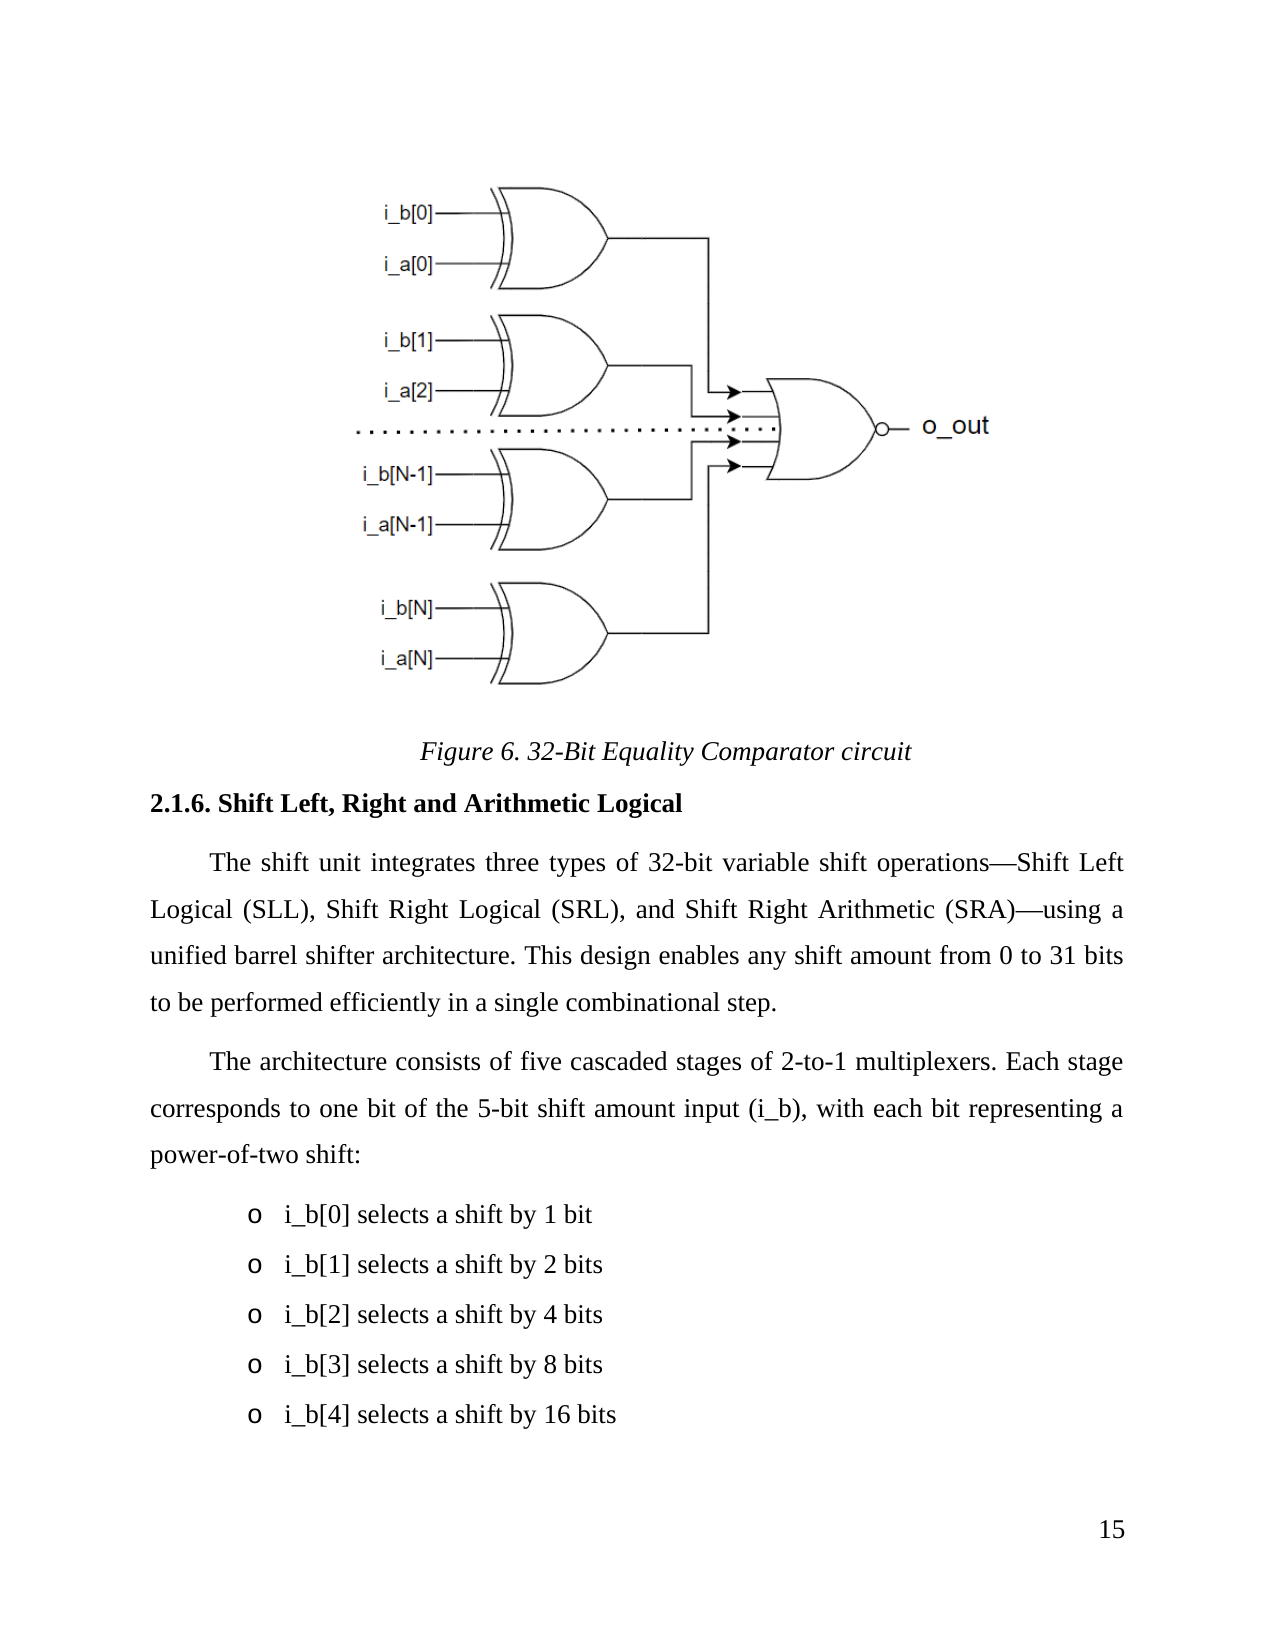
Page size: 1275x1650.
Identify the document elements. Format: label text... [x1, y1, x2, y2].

list i_b[3] selects a shift by 8 bits [247, 1348, 1125, 1382]
text The architecture consists of five cascaded stages of 2-to-1 multiplexers. Each stage corresponds to one bit of the 5-bit shift amount input (i_b), with each bit representing a power-of-two shift: [150, 1045, 1125, 1170]
text The shift unit integrates three types of 32-bit variable shift operations—Shift Left Logical (SLL), Shift Right Logical (SRL), and Shift Right Arithmetic (SRA)—using a unified barrel shifter architecture. This design enables any shift amount from 0 to 31 bits to be performed efficiently in a single combinational step. [150, 846, 1125, 1017]
list i_b[1] selects a shift by 2 bits [247, 1248, 1125, 1281]
picture [339, 149, 995, 707]
list i_b[0] selects a shift by 1 bit [247, 1198, 1125, 1231]
subtitle Shift Left, Right and Arithmetic Logical [150, 787, 1125, 818]
list i_b[2] selects a shift by 4 bits [247, 1298, 1125, 1331]
text Figure . 32-Bit Equality Comparator circuit [150, 735, 1125, 766]
list i_b[4] selects a shift by 16 bits [247, 1398, 1125, 1432]
